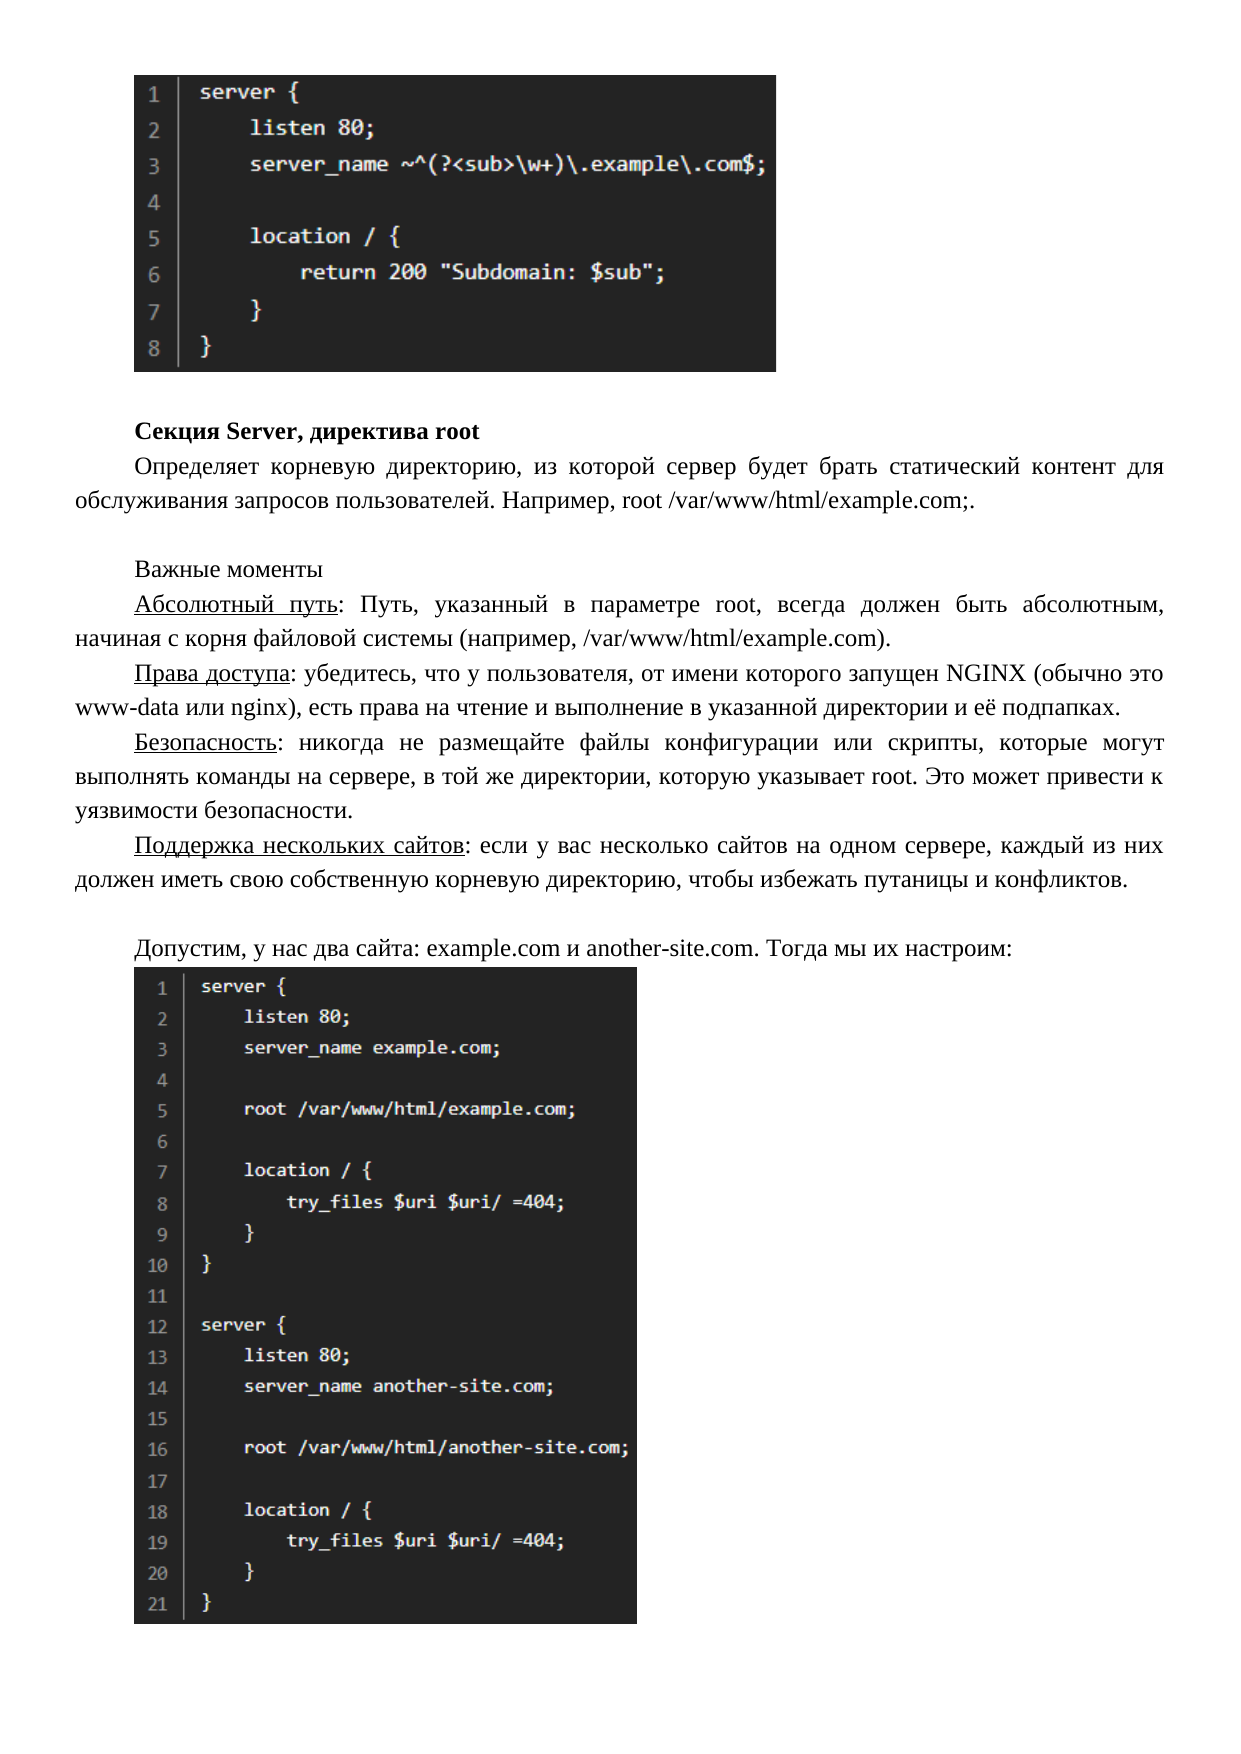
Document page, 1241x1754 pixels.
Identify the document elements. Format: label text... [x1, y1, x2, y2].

subtitle Секция Server, директива root [75, 416, 1165, 445]
text Безопасность: никогда не размещайте файлы конфигурации или скрипты, которые могут выполнять команды на сервере, в той же директории, которую указывает root. Это может привести к уязвимости безопасности. [75, 727, 1165, 824]
text Права доступа: убедитесь, что у пользователя, от имени которого запущен NGINX (обычно это www-data или nginx), есть права на чтение и выполнение в указанной директории и её подпапках. [75, 658, 1165, 721]
text Допустим, у нас два сайта: example.com и another-site.com. Тогда мы их настроим: [75, 933, 1165, 962]
text Определяет корневую директорию, из которой сервер будет брать статический контент для обслуживания запросов пользователей. Например, root /var/www/html/example.com;. [75, 451, 1165, 514]
text Поддержка нескольких сайтов: если у вас несколько сайтов на одном сервере, каждый из них должен иметь свою собственную корневую директорию, чтобы избежать путаницы и конфликтов. [75, 830, 1165, 893]
picture [134, 967, 637, 1624]
picture [134, 75, 777, 372]
text Важные моменты [75, 554, 1165, 583]
text Абсолютный путь: Путь, указанный в параметре root, всегда должен быть абсолютным, начиная с корня файловой системы (например, /var/www/html/example.com). [75, 589, 1165, 652]
